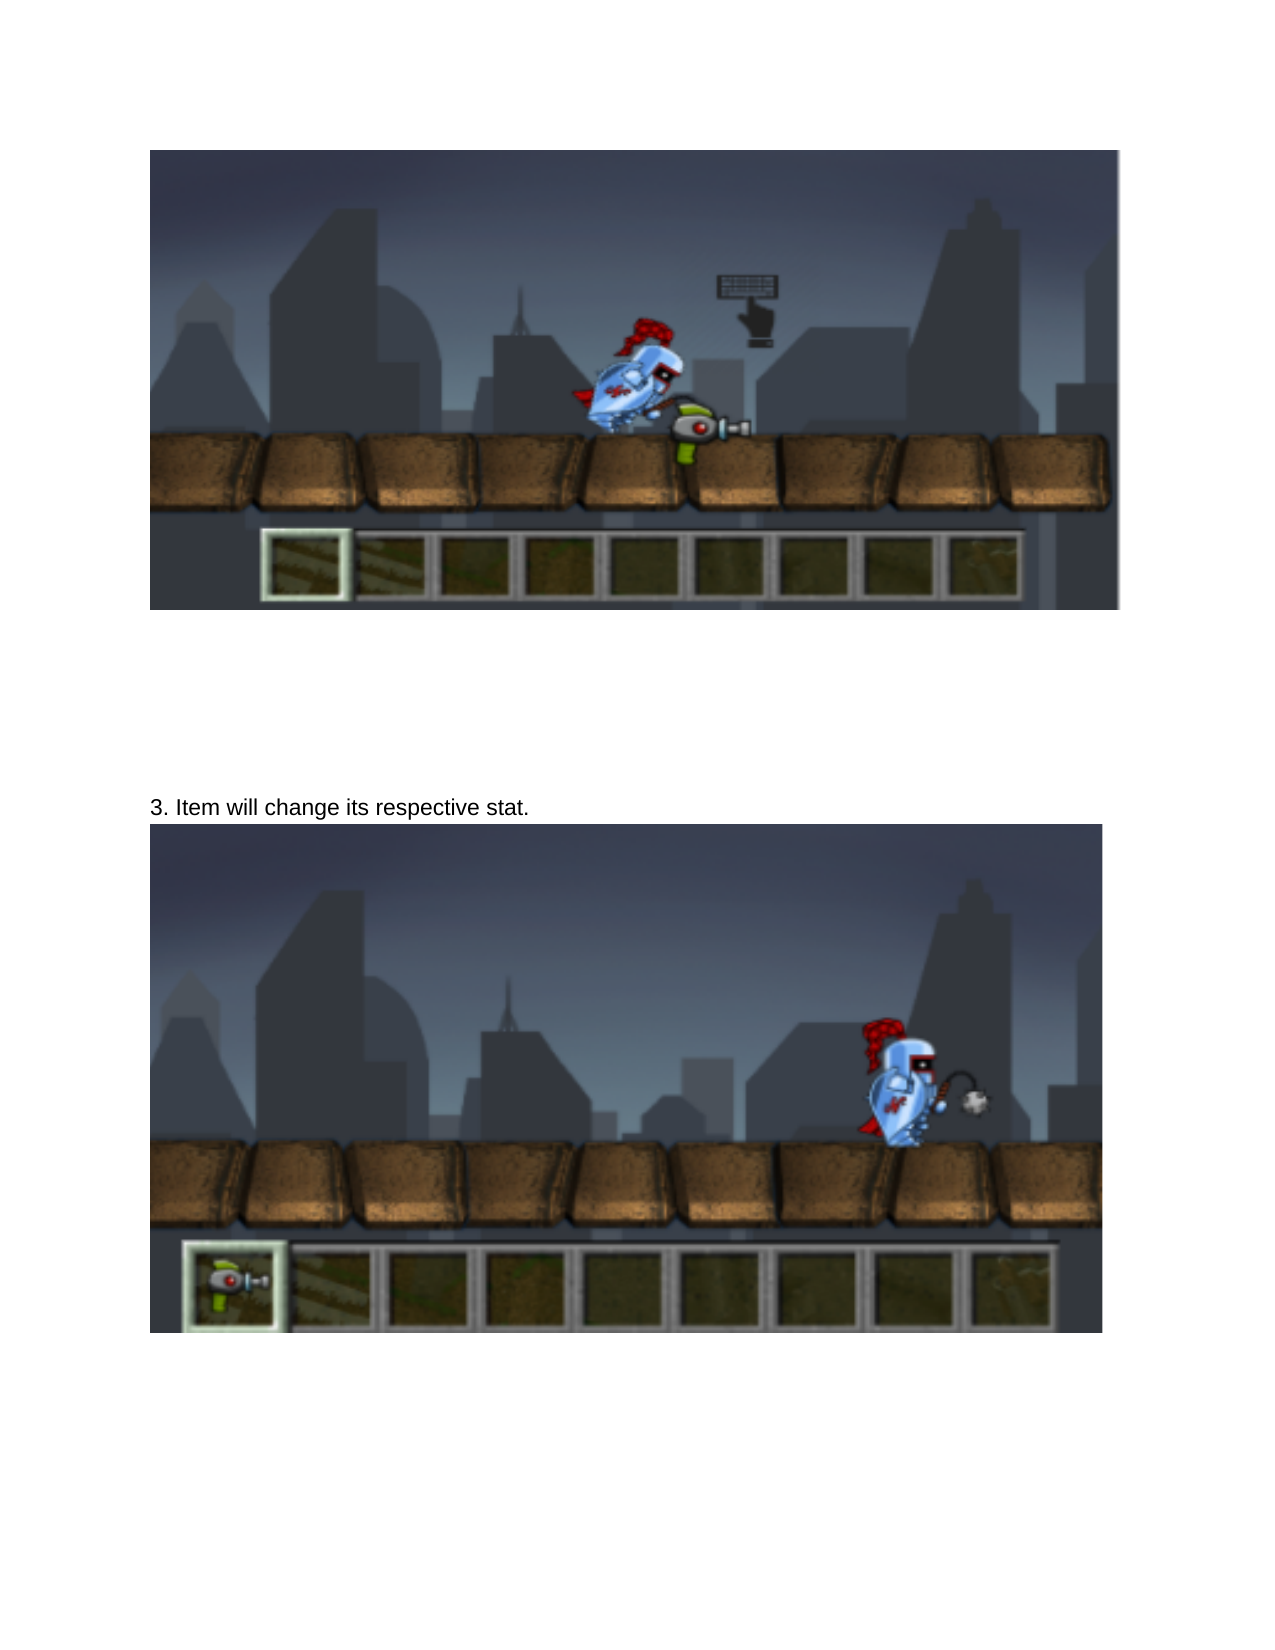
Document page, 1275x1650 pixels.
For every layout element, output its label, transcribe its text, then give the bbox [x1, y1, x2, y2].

picture [150, 150, 1123, 610]
picture [150, 824, 1103, 1333]
